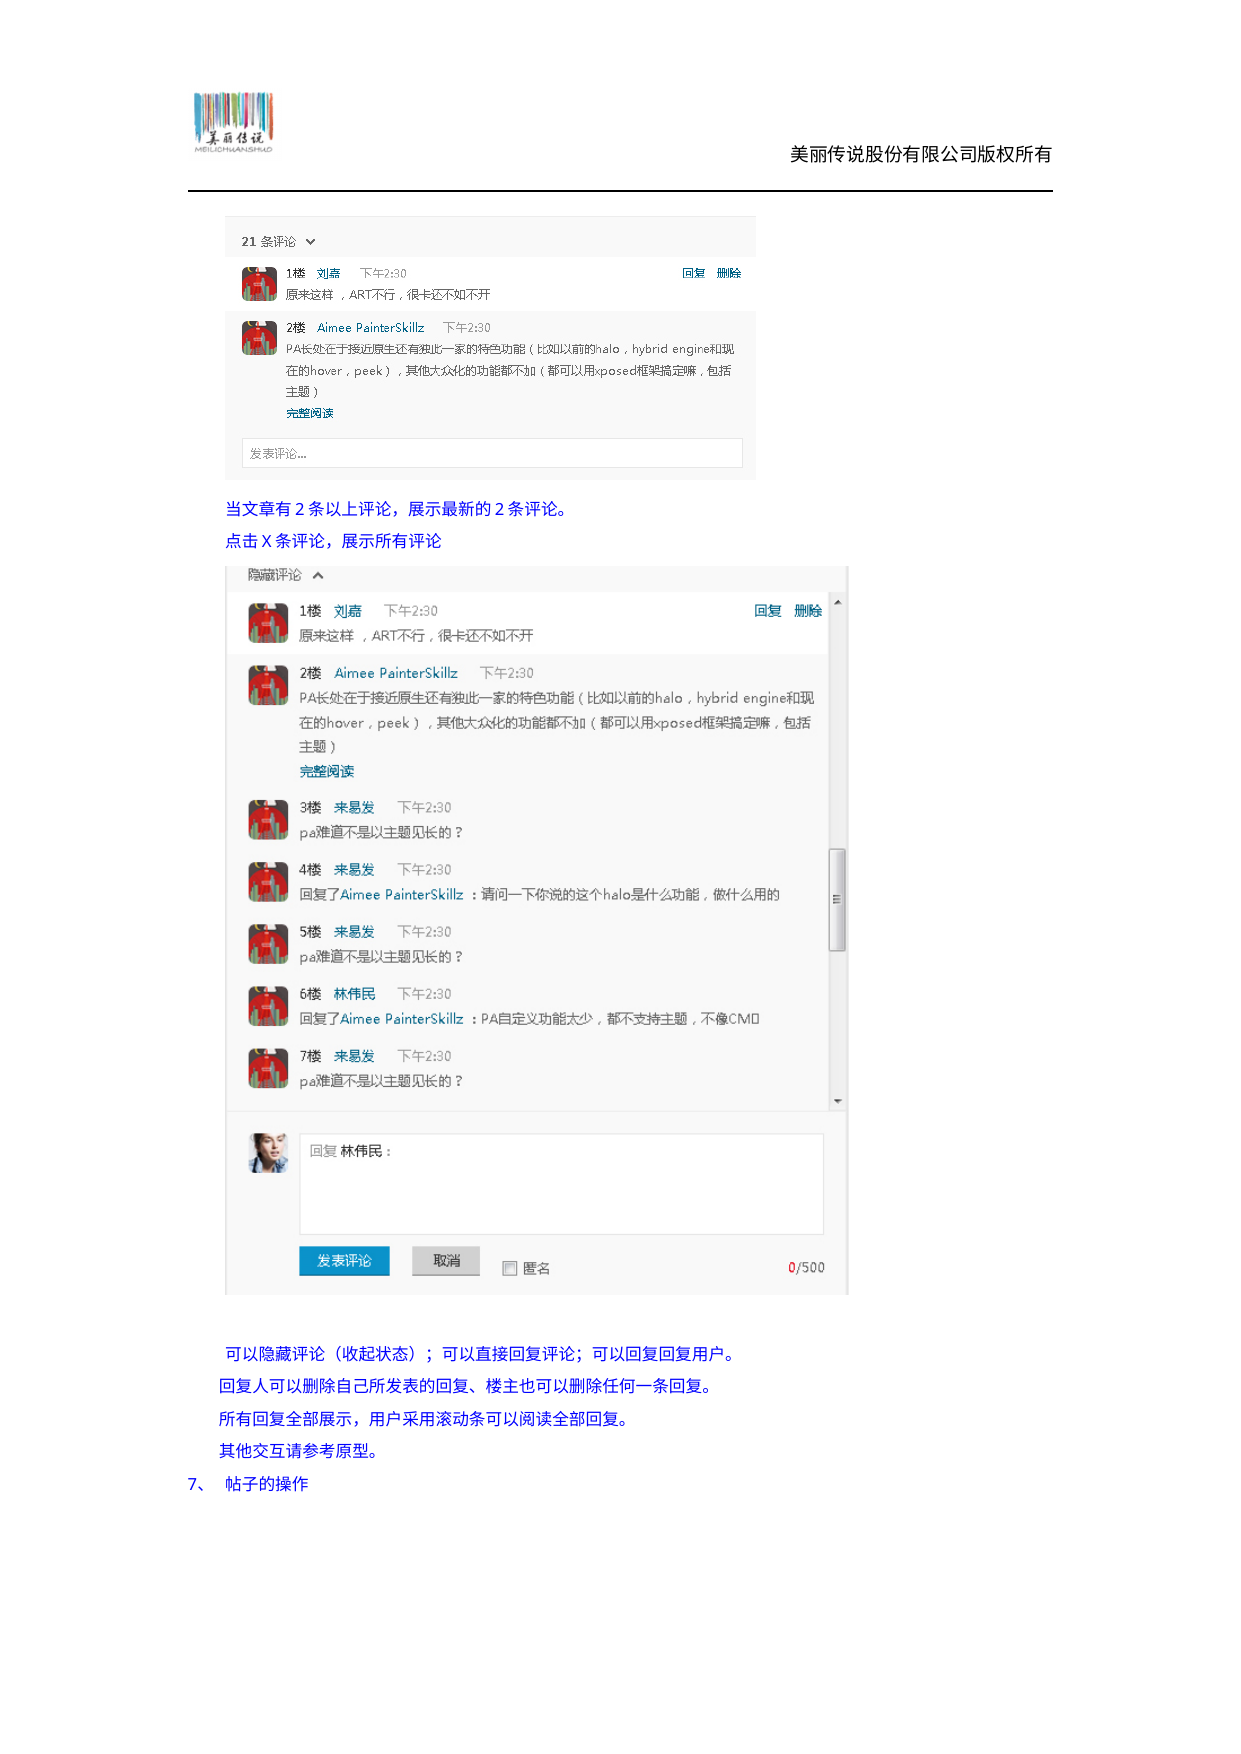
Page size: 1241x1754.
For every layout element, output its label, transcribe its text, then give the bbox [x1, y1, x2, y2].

picture [225, 566, 849, 1295]
picture [187, 88, 282, 161]
picture [225, 211, 756, 480]
list 可以隐藏评论（收起状态）；可以直接回复评论；可以回复回复用户。 [225, 1337, 1053, 1369]
text 其他交互请参考原型。 [187, 1434, 1053, 1467]
list 帖子的操作 [187, 1467, 1053, 1499]
text 回复人可以删除自己所发表的回复、楼主也可以删除任何一条回复。 [187, 1369, 1053, 1402]
list 当文章有2条以上评论，展示最新的2条评论。 [225, 492, 1053, 524]
text 所有回复全部展示，用户采用滚动条可以阅读全部回复。 [187, 1402, 1053, 1434]
